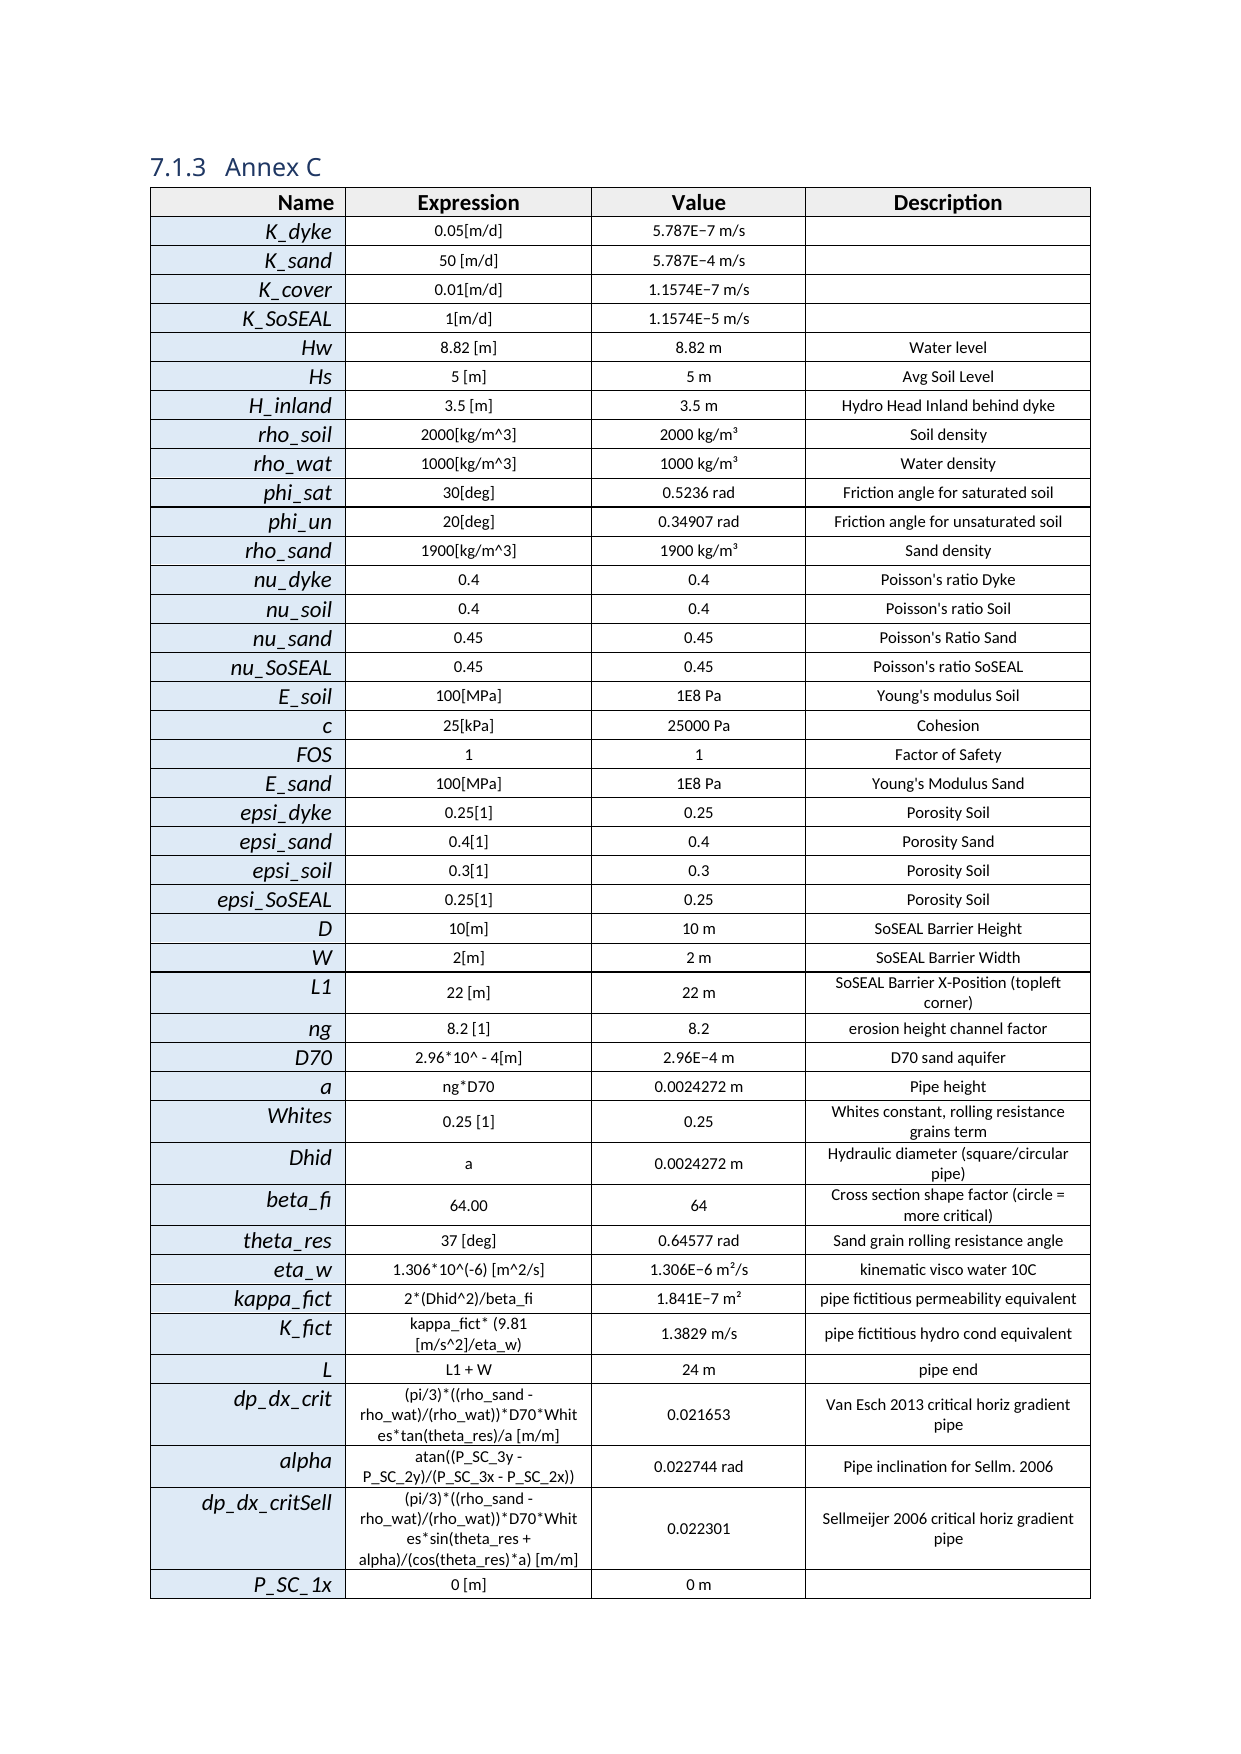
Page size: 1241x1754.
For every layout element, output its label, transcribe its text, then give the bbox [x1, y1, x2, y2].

table_cell Friction angle for saturated soil [806, 479, 1090, 506]
table_cell 100[MPa] [346, 769, 591, 797]
table_cell Pipe height [806, 1072, 1090, 1100]
table_cell 0.45 [592, 624, 805, 652]
table_cell Porosity Soil [806, 798, 1090, 826]
table_cell Young's modulus Soil [806, 682, 1090, 710]
table_cell 25000 Pa [592, 711, 805, 739]
table_cell Hw [151, 333, 345, 361]
table_cell 0.25[1] [346, 885, 591, 913]
table_cell epsi_sand [151, 827, 345, 855]
table_cell erosion height channel factor [806, 1014, 1090, 1042]
table_cell 0.45 [346, 653, 591, 681]
table_cell 0.25 [592, 885, 805, 913]
table_cell Hydro Head Inland behind dyke [806, 391, 1090, 419]
table_cell Avg Soil Level [806, 362, 1090, 390]
table_cell kappa_fict* (9.81 [m/s^2]/eta_w) [346, 1314, 591, 1354]
table_cell Cohesion [806, 711, 1090, 739]
table_cell Whites [151, 1101, 345, 1142]
table_header Value [592, 188, 805, 216]
table_cell atan((P_SC_3y - P_SC_2y)/(P_SC_3x - P_SC_2x)) [346, 1446, 591, 1487]
table_cell Sand density [806, 537, 1090, 564]
table_cell c [151, 711, 345, 739]
table_cell 8.2 [592, 1014, 805, 1042]
table_cell 0.01[m/d] [346, 275, 591, 303]
table_cell 1.1574E−5 m/s [592, 304, 805, 332]
table_cell 30[deg] [346, 479, 591, 506]
table_cell Poisson's ratio Soil [806, 595, 1090, 623]
table_cell 1E8 Pa [592, 682, 805, 710]
table_cell ng*D70 [346, 1072, 591, 1100]
table_cell 0.4 [346, 595, 591, 623]
table_cell 5.787E−4 m/s [592, 246, 805, 274]
table_cell 1E8 Pa [592, 769, 805, 797]
table_cell 0.0024272 m [592, 1072, 805, 1100]
table_cell 64 [592, 1185, 805, 1225]
table_cell 0.25 [592, 798, 805, 826]
table_cell 0.3 [592, 856, 805, 884]
table_cell Porosity Soil [806, 856, 1090, 884]
table_cell 1.306E−6 m²/s [592, 1255, 805, 1283]
table_cell 0.021653 [592, 1384, 805, 1445]
table_cell 0.4 [592, 595, 805, 623]
table_cell 0.25[1] [346, 798, 591, 826]
table_cell Cross section shape factor (circle = more critical) [806, 1185, 1090, 1225]
table_cell Poisson's ratio Dyke [806, 566, 1090, 594]
table_cell ng [151, 1014, 345, 1042]
table_cell Young's Modulus Sand [806, 769, 1090, 797]
table_cell (pi/3)*((rho_sand - rho_wat)/(rho_wat))*D70*Whites*sin(theta_res + alpha)/(cos(theta_res)*a) [m/m] [346, 1488, 591, 1569]
table_cell L1 + W [346, 1355, 591, 1383]
table_cell 0 m [592, 1570, 805, 1598]
table_cell K_sand [151, 246, 345, 274]
table_cell FOS [151, 740, 345, 768]
table_cell kappa_fict [151, 1285, 345, 1312]
table_cell 1900 kg/m³ [592, 537, 805, 564]
table_cell phi_un [151, 508, 345, 536]
table_cell nu_soil [151, 595, 345, 623]
table_cell pipe fictitious hydro cond equivalent [806, 1314, 1090, 1354]
table_cell 10 m [592, 914, 805, 942]
table_cell 8.82 [m] [346, 333, 591, 361]
table_cell epsi_soil [151, 856, 345, 884]
table_cell 0.5236 rad [592, 479, 805, 506]
table_cell 37 [deg] [346, 1226, 591, 1254]
table_cell Poisson's ratio SoSEAL [806, 653, 1090, 681]
table_cell 1.1574E−7 m/s [592, 275, 805, 303]
table_header Expression [346, 188, 591, 216]
table_cell 0.25 [1] [346, 1101, 591, 1142]
table_cell 64.00 [346, 1185, 591, 1225]
table_cell 2*(Dhid^2)/beta_fi [346, 1285, 591, 1312]
table_cell Dhid [151, 1143, 345, 1184]
table_cell nu_sand [151, 624, 345, 652]
table_cell a [151, 1072, 345, 1100]
table_cell D [151, 914, 345, 942]
table_cell a [346, 1143, 591, 1184]
table_cell Friction angle for unsaturated soil [806, 508, 1090, 536]
table_cell 8.2 [1] [346, 1014, 591, 1042]
table_cell 0.4 [346, 566, 591, 594]
table_cell 0.022744 rad [592, 1446, 805, 1487]
table_cell 2[m] [346, 944, 591, 971]
table_cell K_fict [151, 1314, 345, 1354]
table_cell 0.05[m/d] [346, 217, 591, 245]
table_cell K_SoSEAL [151, 304, 345, 332]
table_cell Soil density [806, 420, 1090, 448]
table_cell 2.96*10^ - 4[m] [346, 1043, 591, 1071]
table_cell 1000 kg/m³ [592, 449, 805, 477]
table_cell 1 [592, 740, 805, 768]
table_cell 1900[kg/m^3] [346, 537, 591, 564]
table_header Name [151, 188, 345, 216]
table_cell Factor of Safety [806, 740, 1090, 768]
table_cell SoSEAL Barrier X-Position (topleft corner) [806, 973, 1090, 1013]
table_cell 100[MPa] [346, 682, 591, 710]
table_cell 0.0024272 m [592, 1143, 805, 1184]
table_cell 1.841E−7 m² [592, 1285, 805, 1312]
table_cell dp_dx_critSell [151, 1488, 345, 1569]
table_cell K_cover [151, 275, 345, 303]
table_cell 2000 kg/m³ [592, 420, 805, 448]
table_cell 2000[kg/m^3] [346, 420, 591, 448]
table_cell [806, 1570, 1090, 1598]
table_cell 0.34907 rad [592, 508, 805, 536]
table_cell nu_SoSEAL [151, 653, 345, 681]
table_cell W [151, 944, 345, 971]
table_cell H_inland [151, 391, 345, 419]
table_cell L1 [151, 973, 345, 1013]
table_cell Van Esch 2013 critical horiz gradient pipe [806, 1384, 1090, 1445]
table_cell 0.45 [592, 653, 805, 681]
table_cell 0.3[1] [346, 856, 591, 884]
table_cell K_dyke [151, 217, 345, 245]
table_cell [806, 304, 1090, 332]
table_cell pipe end [806, 1355, 1090, 1383]
table_cell pipe fictitious permeability equivalent [806, 1285, 1090, 1312]
table_cell Hydraulic diameter (square/circular pipe) [806, 1143, 1090, 1184]
table_cell 5 [m] [346, 362, 591, 390]
table_cell 1 [346, 740, 591, 768]
table_cell 0.25 [592, 1101, 805, 1142]
table_cell Water density [806, 449, 1090, 477]
table_cell SoSEAL Barrier Width [806, 944, 1090, 971]
table_cell theta_res [151, 1226, 345, 1254]
table_cell 1[m/d] [346, 304, 591, 332]
table_cell SoSEAL Barrier Height [806, 914, 1090, 942]
table_cell 10[m] [346, 914, 591, 942]
table_cell [806, 246, 1090, 274]
table_cell 3.5 [m] [346, 391, 591, 419]
table_cell 2.96E−4 m [592, 1043, 805, 1071]
table_cell 1000[kg/m^3] [346, 449, 591, 477]
table_cell L [151, 1355, 345, 1383]
table_cell E_sand [151, 769, 345, 797]
table_cell 20[deg] [346, 508, 591, 536]
table_cell epsi_SoSEAL [151, 885, 345, 913]
table_header Description [806, 188, 1090, 216]
table_cell rho_sand [151, 537, 345, 564]
table_cell Sand grain rolling resistance angle [806, 1226, 1090, 1254]
table_cell Sellmeijer 2006 critical horiz gradient pipe [806, 1488, 1090, 1569]
table_cell 25[kPa] [346, 711, 591, 739]
table_cell 24 m [592, 1355, 805, 1383]
table_cell 5.787E−7 m/s [592, 217, 805, 245]
table_cell 2 m [592, 944, 805, 971]
table_cell rho_wat [151, 449, 345, 477]
table_cell [806, 275, 1090, 303]
table_cell 0.022301 [592, 1488, 805, 1569]
table_cell 0.45 [346, 624, 591, 652]
table_cell Whites constant, rolling resistance grains term [806, 1101, 1090, 1142]
table_cell kinematic visco water 10C [806, 1255, 1090, 1283]
table_cell 0 [m] [346, 1570, 591, 1598]
table_cell 0.4 [592, 827, 805, 855]
table_cell 22 m [592, 973, 805, 1013]
table_cell P_SC_1x [151, 1570, 345, 1598]
table_cell D70 [151, 1043, 345, 1071]
table_cell 0.4[1] [346, 827, 591, 855]
table_cell 0.4 [592, 566, 805, 594]
table_cell (pi/3)*((rho_sand - rho_wat)/(rho_wat))*D70*Whites*tan(theta_res)/a [m/m] [346, 1384, 591, 1445]
table_cell Porosity Sand [806, 827, 1090, 855]
table_cell nu_dyke [151, 566, 345, 594]
table_cell Hs [151, 362, 345, 390]
table_cell 1.306*10^(-6) [m^2/s] [346, 1255, 591, 1283]
table_cell [806, 217, 1090, 245]
table_cell beta_fi [151, 1185, 345, 1225]
table_cell epsi_dyke [151, 798, 345, 826]
table_cell Pipe inclination for Sellm. 2006 [806, 1446, 1090, 1487]
table_cell 22 [m] [346, 973, 591, 1013]
table_cell alpha [151, 1446, 345, 1487]
table_cell 5 m [592, 362, 805, 390]
table_cell D70 sand aquifer [806, 1043, 1090, 1071]
table_cell 3.5 m [592, 391, 805, 419]
table_cell phi_sat [151, 479, 345, 506]
table_cell 8.82 m [592, 333, 805, 361]
table_cell Water level [806, 333, 1090, 361]
table_cell E_soil [151, 682, 345, 710]
table_cell 50 [m/d] [346, 246, 591, 274]
table_cell dp_dx_crit [151, 1384, 345, 1445]
table_cell eta_w [151, 1255, 345, 1283]
table_cell Poisson's Ratio Sand [806, 624, 1090, 652]
subtitle Annex C [150, 150, 1090, 184]
table_cell 1.3829 m/s [592, 1314, 805, 1354]
table_cell 0.64577 rad [592, 1226, 805, 1254]
table_cell Porosity Soil [806, 885, 1090, 913]
table_cell rho_soil [151, 420, 345, 448]
